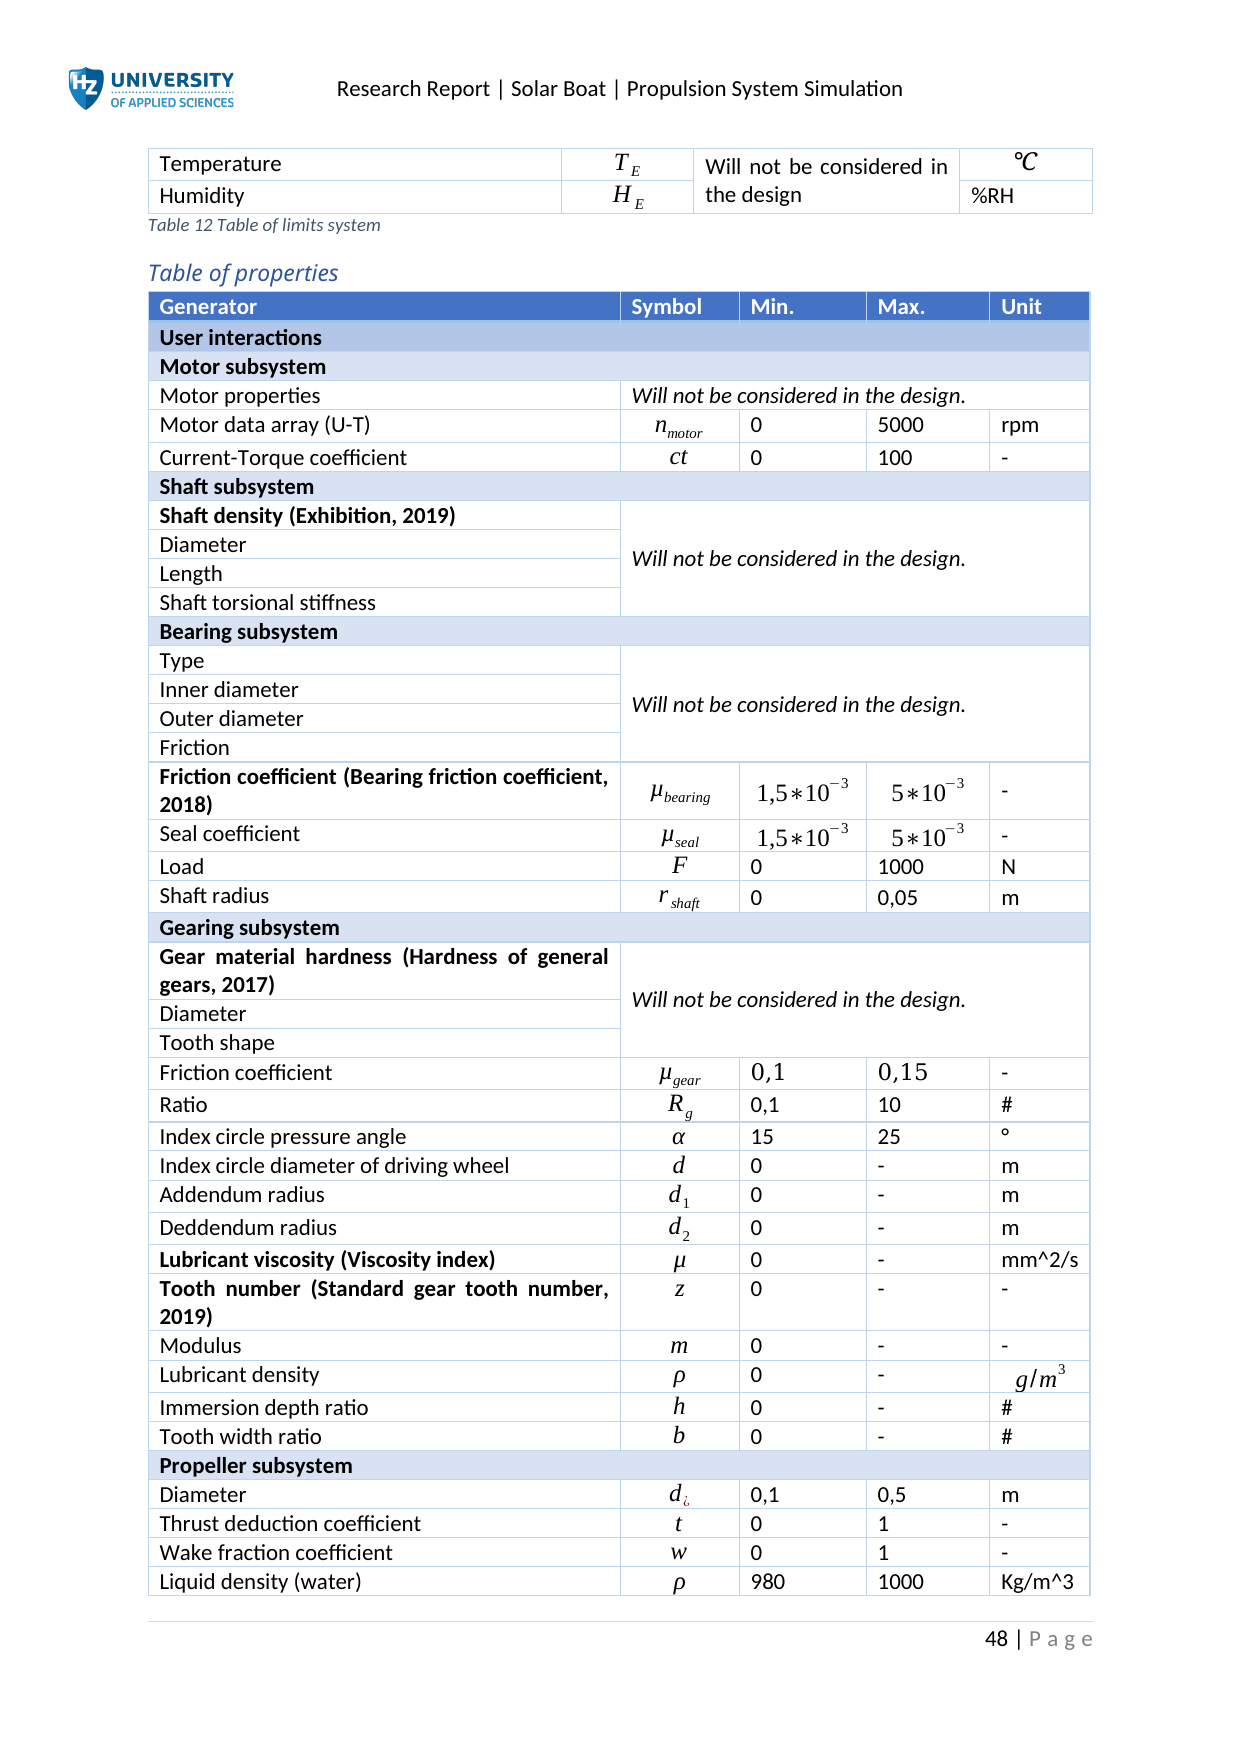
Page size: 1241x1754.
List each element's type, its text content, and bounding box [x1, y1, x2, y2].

table_cell Gearing subsystem [149, 913, 1089, 941]
table_cell Shaft subsystem [149, 472, 1089, 500]
table_cell m [990, 1151, 1089, 1179]
table_cell Length [149, 559, 620, 587]
table_cell m [990, 881, 1089, 912]
table_cell Motor subsystem [149, 352, 1089, 380]
table_cell Shaft density [149, 501, 620, 529]
table_cell 15 [740, 1123, 866, 1150]
table_cell Lubricant viscosity [149, 1245, 620, 1273]
table_cell [562, 181, 693, 212]
table_cell 0 [740, 852, 866, 880]
table_cell [621, 1422, 739, 1450]
table_header Generator [149, 292, 620, 320]
table_cell User interactions [149, 323, 1089, 351]
table_cell [960, 149, 1092, 180]
table_cell Will not be considered in the design [694, 149, 959, 212]
table_cell Friction coefficient [149, 763, 620, 818]
table_cell 10 [867, 1090, 989, 1121]
table_cell Liquid density (water) [149, 1567, 620, 1595]
table_cell [621, 1393, 739, 1421]
table_header Unit [990, 292, 1089, 320]
table_cell [621, 410, 739, 442]
table_cell ° [990, 1123, 1089, 1150]
table_cell 1000 [867, 852, 989, 880]
table_cell [621, 1058, 739, 1089]
table_cell 25 [867, 1123, 989, 1150]
table_cell Shaft radius [149, 881, 620, 912]
table_cell 0 [740, 1181, 866, 1212]
table_cell Seal coefficient [149, 820, 620, 851]
table_cell [621, 1090, 739, 1121]
table_cell [621, 852, 739, 880]
table_cell Modulus [149, 1331, 620, 1359]
table_cell Current-Torque coefficient [149, 443, 620, 471]
table_cell Tooth width ratio [149, 1422, 620, 1450]
table_cell 0 [740, 1538, 866, 1566]
picture [68, 67, 234, 110]
table_cell Ratio [149, 1090, 620, 1121]
table_cell Friction [149, 733, 620, 761]
table_cell [867, 820, 989, 851]
table_cell m [990, 1480, 1089, 1508]
table_cell [621, 1213, 739, 1244]
table_cell 5000 [867, 410, 989, 442]
table_cell - [867, 1422, 989, 1450]
table_cell 0 [740, 410, 866, 442]
table_header Max. [867, 292, 989, 320]
table_cell [621, 1538, 739, 1566]
table_cell Diameter [149, 530, 620, 558]
table_cell - [990, 1538, 1089, 1566]
table_cell N [990, 852, 1089, 880]
table_cell 0 [740, 1213, 866, 1244]
table_cell [621, 1331, 739, 1359]
table_cell Motor properties [149, 381, 620, 409]
table_cell [621, 1480, 739, 1508]
table_cell Motor data array (U-T) [149, 410, 620, 442]
table_cell Friction coefficient [149, 1058, 620, 1089]
table_cell 1 [867, 1538, 989, 1566]
table_cell - [867, 1393, 989, 1421]
table_cell [740, 820, 866, 851]
table_cell - [867, 1181, 989, 1212]
table_cell - [867, 1361, 989, 1392]
table_cell mm^2/s [990, 1245, 1089, 1273]
table_cell - [867, 1213, 989, 1244]
table_cell [621, 1274, 739, 1330]
table_cell Type [149, 646, 620, 674]
table_cell 0 [740, 1361, 866, 1392]
table_cell [621, 1181, 739, 1212]
table_cell Gear material hardness [149, 943, 620, 998]
table_cell [621, 1123, 739, 1150]
table_cell # [990, 1393, 1089, 1421]
table_cell 0,15 [867, 1058, 989, 1089]
table_cell [621, 443, 739, 471]
table_cell 0,1 [740, 1480, 866, 1508]
table_cell - [990, 1274, 1089, 1330]
table_cell Diameter [149, 1480, 620, 1508]
table_cell [621, 820, 739, 851]
table_cell Will not be considered in the design. [621, 381, 1089, 409]
table_cell 0 [740, 1509, 866, 1537]
table_cell [621, 1151, 739, 1179]
table_cell - [990, 1331, 1089, 1359]
table_cell 0 [740, 1274, 866, 1330]
table_header Symbol [621, 292, 739, 320]
table_cell Index circle diameter of driving wheel [149, 1151, 620, 1179]
table_cell - [990, 763, 1089, 818]
table_cell - [867, 1151, 989, 1179]
table_cell Tooth number [149, 1274, 620, 1330]
table_cell [621, 1567, 739, 1595]
table_cell Will not be considered in the design. [621, 501, 1089, 616]
table_cell 0 [740, 1151, 866, 1179]
table_cell Kg/m^3 [990, 1567, 1089, 1595]
table_cell 0 [740, 1245, 866, 1273]
table_cell Tooth shape [149, 1029, 620, 1057]
table_cell %RH [960, 181, 1092, 212]
table_cell - [990, 443, 1089, 471]
table_cell 980 [740, 1567, 866, 1595]
table_cell 0,1 [740, 1090, 866, 1121]
table_cell Deddendum radius [149, 1213, 620, 1244]
table_cell Thrust deduction coefficient [149, 1509, 620, 1537]
table_cell 1000 [867, 1567, 989, 1595]
table_cell rpm [990, 410, 1089, 442]
table_cell - [867, 1331, 989, 1359]
table_cell 0 [740, 1422, 866, 1450]
table_cell [740, 763, 866, 818]
table_cell 1 [867, 1509, 989, 1537]
table_cell [990, 1361, 1089, 1392]
table_cell Wake fraction coefficient [149, 1538, 620, 1566]
table_cell - [990, 820, 1089, 851]
text Table 12 Table of limits system [148, 214, 1093, 236]
table_cell 0 [740, 881, 866, 912]
table_cell m [990, 1181, 1089, 1212]
table_header Min. [740, 292, 866, 320]
table_cell - [867, 1245, 989, 1273]
table_cell Humidity [149, 181, 561, 212]
table_cell 0,05 [867, 881, 989, 912]
table_cell m [990, 1213, 1089, 1244]
table_cell # [990, 1422, 1089, 1450]
table_cell Will not be considered in the design. [621, 646, 1089, 761]
table_cell Propeller subsystem [149, 1451, 1089, 1479]
table_cell [621, 881, 739, 912]
table_cell Lubricant density [149, 1361, 620, 1392]
table_cell Outer diameter [149, 704, 620, 732]
table_cell Temperature [149, 149, 561, 180]
table_cell Load [149, 852, 620, 880]
table_cell 0 [740, 1393, 866, 1421]
table_cell # [990, 1090, 1089, 1121]
table_cell Diameter [149, 1000, 620, 1027]
table_cell - [990, 1058, 1089, 1089]
table_cell [621, 1245, 739, 1273]
table_cell [621, 763, 739, 818]
table_cell [621, 1509, 739, 1537]
table_cell 0 [740, 1331, 866, 1359]
table_cell 0,1 [740, 1058, 866, 1089]
table_cell Index circle pressure angle [149, 1123, 620, 1150]
table_cell 100 [867, 443, 989, 471]
table_cell Immersion depth ratio [149, 1393, 620, 1421]
table_cell [867, 763, 989, 818]
table_cell 0,5 [867, 1480, 989, 1508]
table_cell [562, 149, 693, 180]
subtitle Table of properties [148, 257, 1093, 288]
table_cell - [990, 1509, 1089, 1537]
table_cell 0 [740, 443, 866, 471]
table_cell Addendum radius [149, 1181, 620, 1212]
table_cell Shaft torsional stiffness [149, 588, 620, 616]
table_cell [621, 1361, 739, 1392]
table_cell - [867, 1274, 989, 1330]
table_cell Bearing subsystem [149, 617, 1089, 645]
table_cell Will not be considered in the design. [621, 943, 1089, 1057]
table_cell Inner diameter [149, 675, 620, 703]
